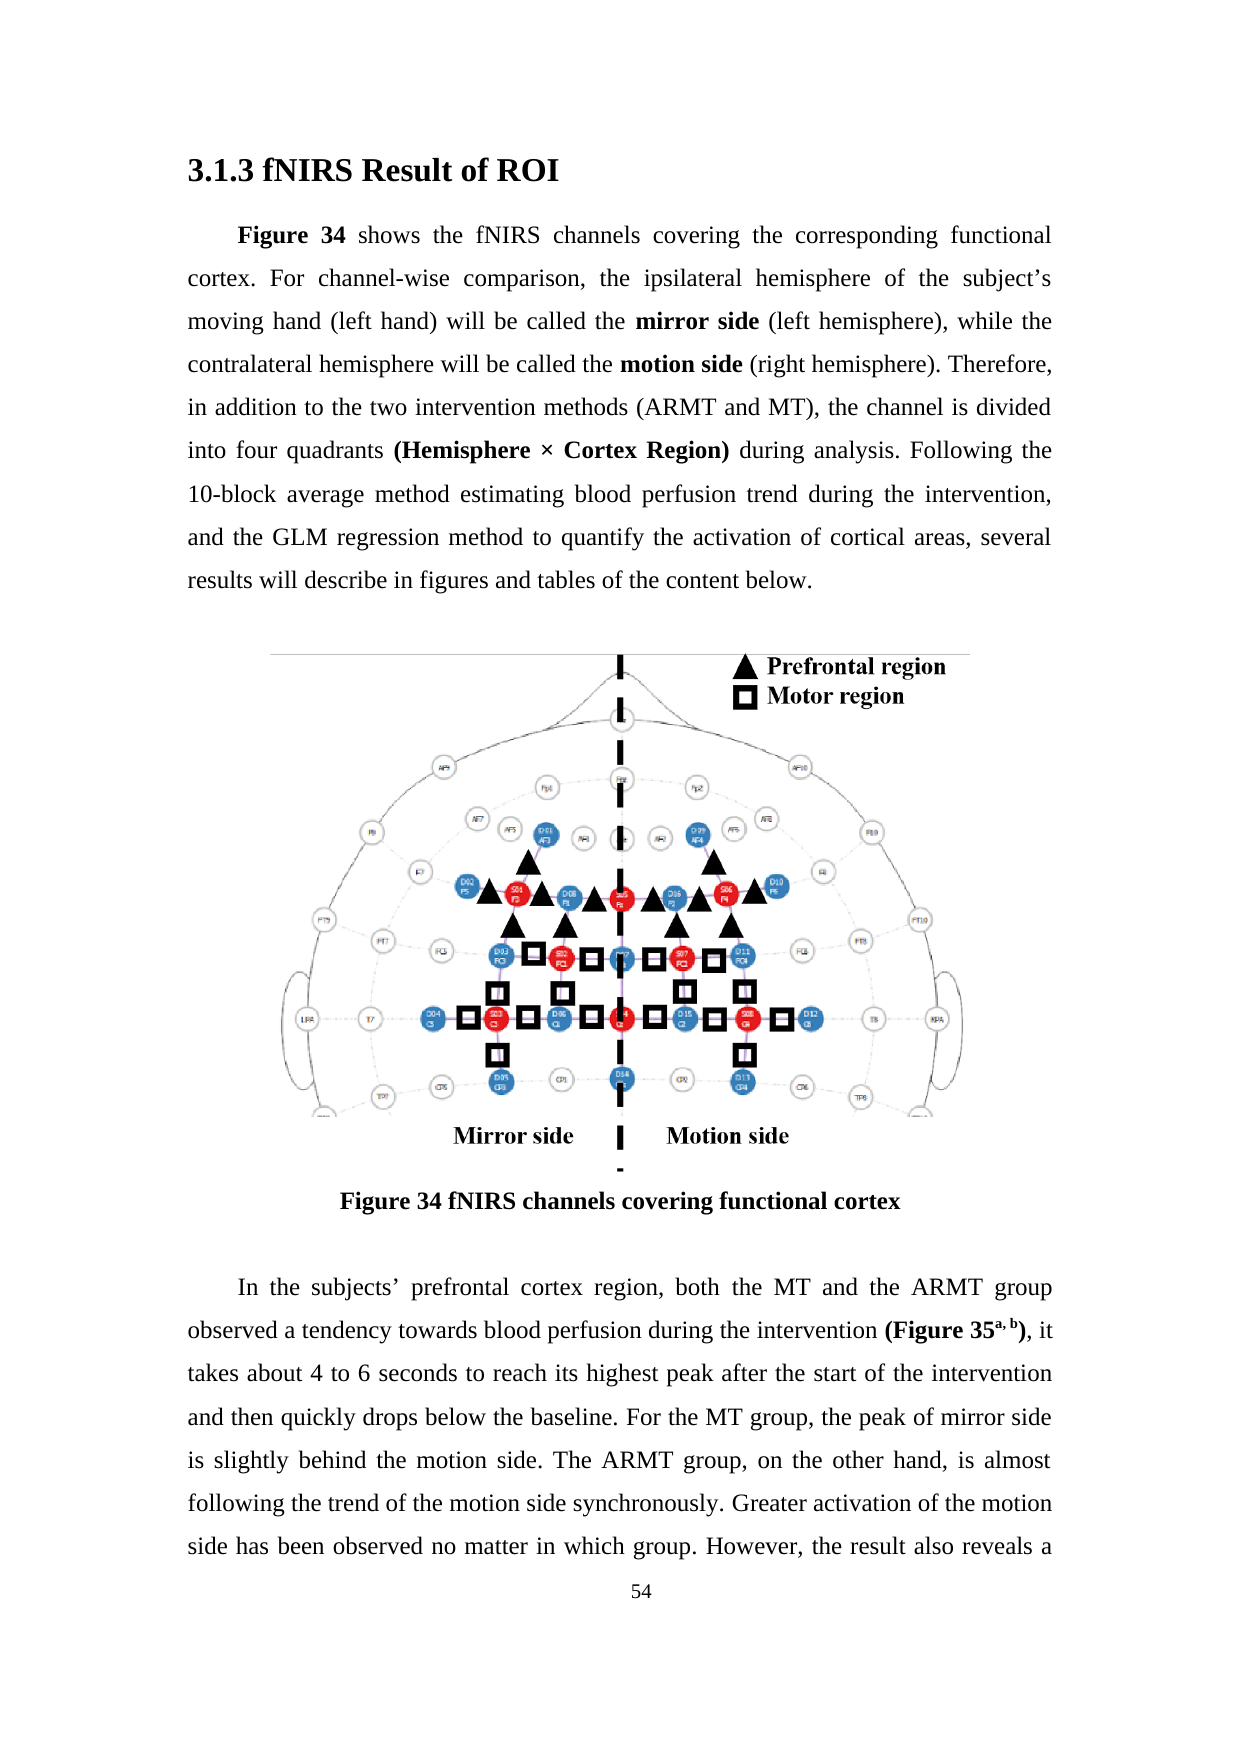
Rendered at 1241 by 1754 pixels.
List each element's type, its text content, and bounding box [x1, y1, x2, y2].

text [187, 1272, 1053, 1560]
text Figure 34 shows the fNIRS channels covering the corresponding functional cortex. For channel-wise comparison, the ipsilateral hemisphere of the subject’s moving hand (left hand) will be called the mirror side (left hemisphere), while the contralateral hemisphere will be called the motion side (right hemisphere). Therefore, in addition to the two intervention methods (ARMT and MT), the channel is divided into four quadrants (Hemisphere × Cortex Region) during analysis. Following the 10-block average method estimating blood perfusion trend during the intervention, and the GLM regression method to quantify the activation of cortical areas, several results will describe in figures and tables of the content below. [187, 220, 1053, 594]
text Figure 34 fNIRS channels covering functional cortex [187, 1186, 1053, 1215]
picture [270, 651, 970, 1172]
subtitle 3.1.3 fNIRS Result of ROI [187, 150, 1053, 188]
